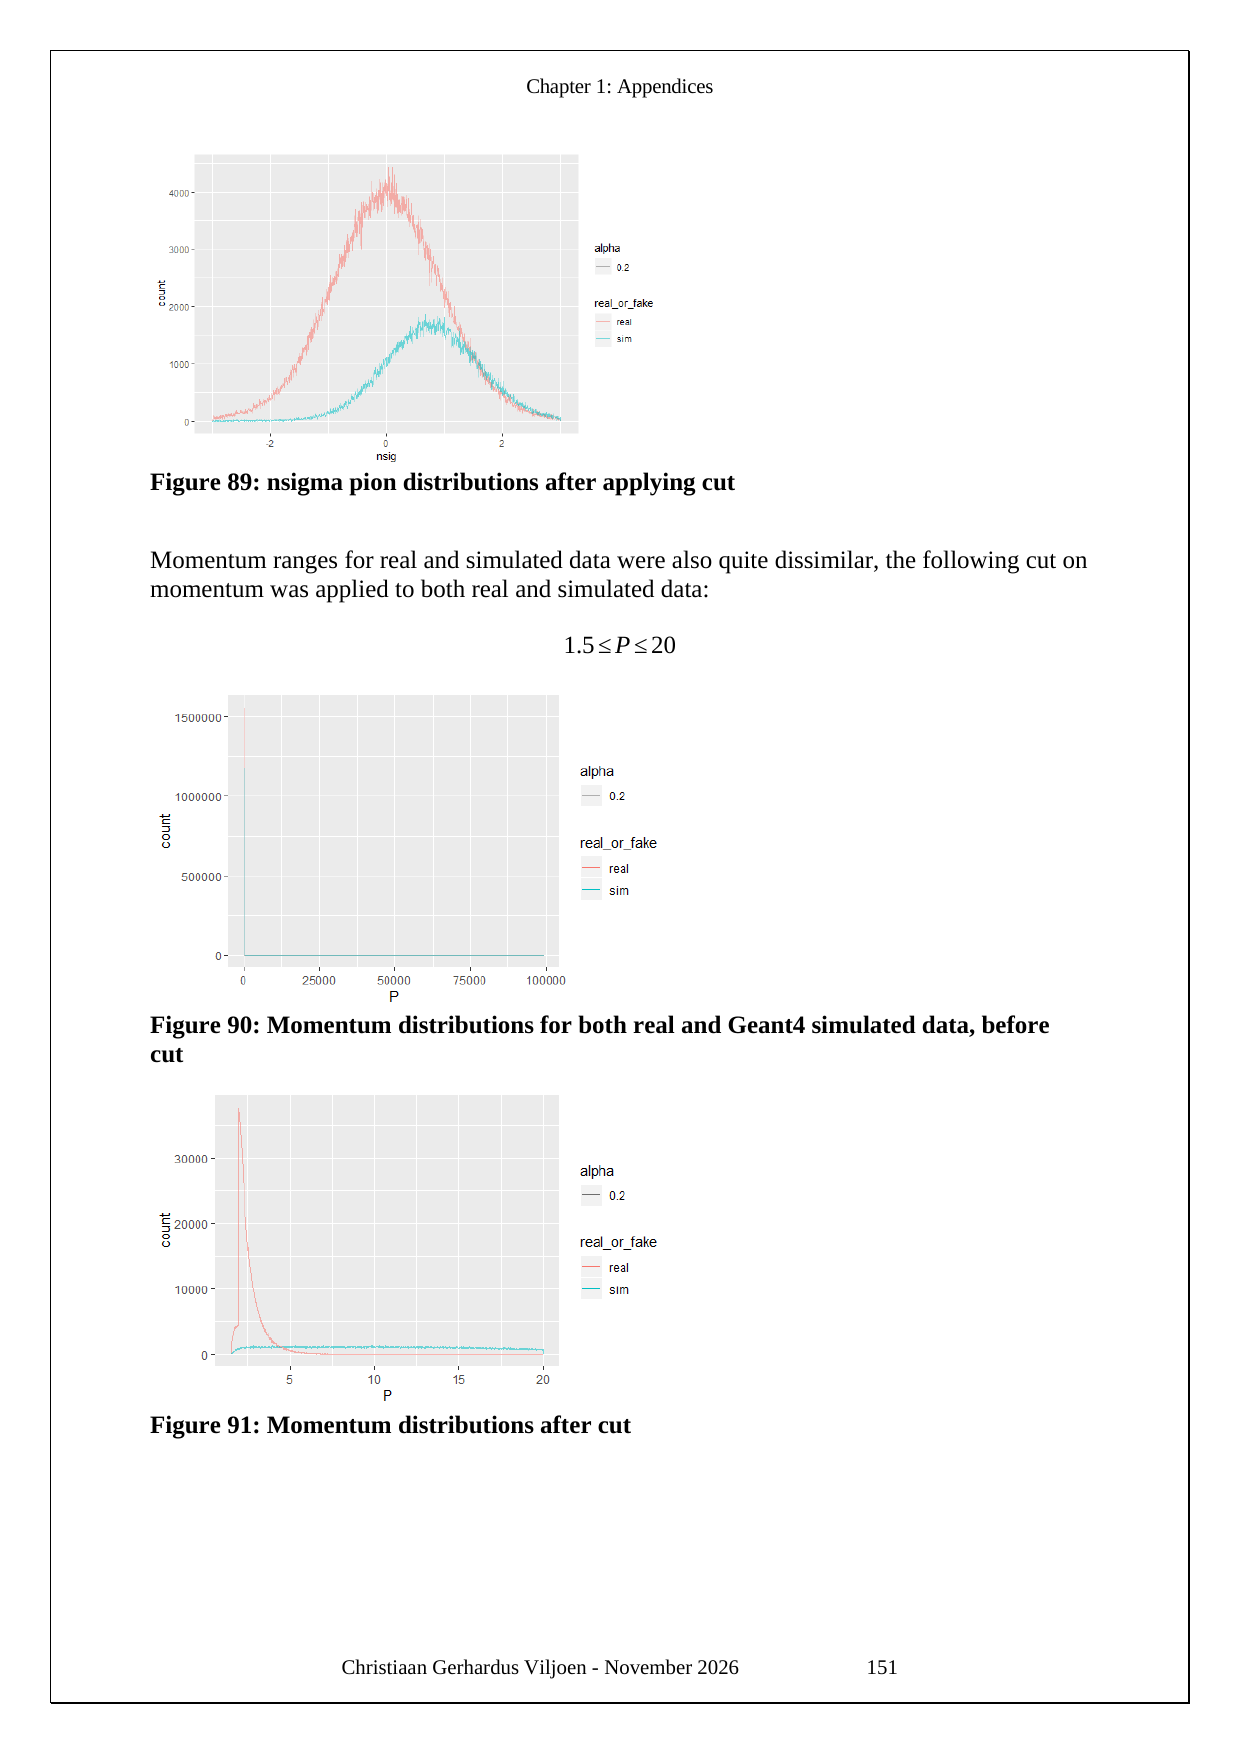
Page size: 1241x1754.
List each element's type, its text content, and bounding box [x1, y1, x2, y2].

picture [150, 150, 664, 467]
text Momentum ranges for real and simulated data were also quite dissimilar, the following cut on momentum was applied to both real and simulated data: [150, 545, 1089, 603]
picture [150, 1088, 671, 1410]
picture [150, 688, 671, 1011]
